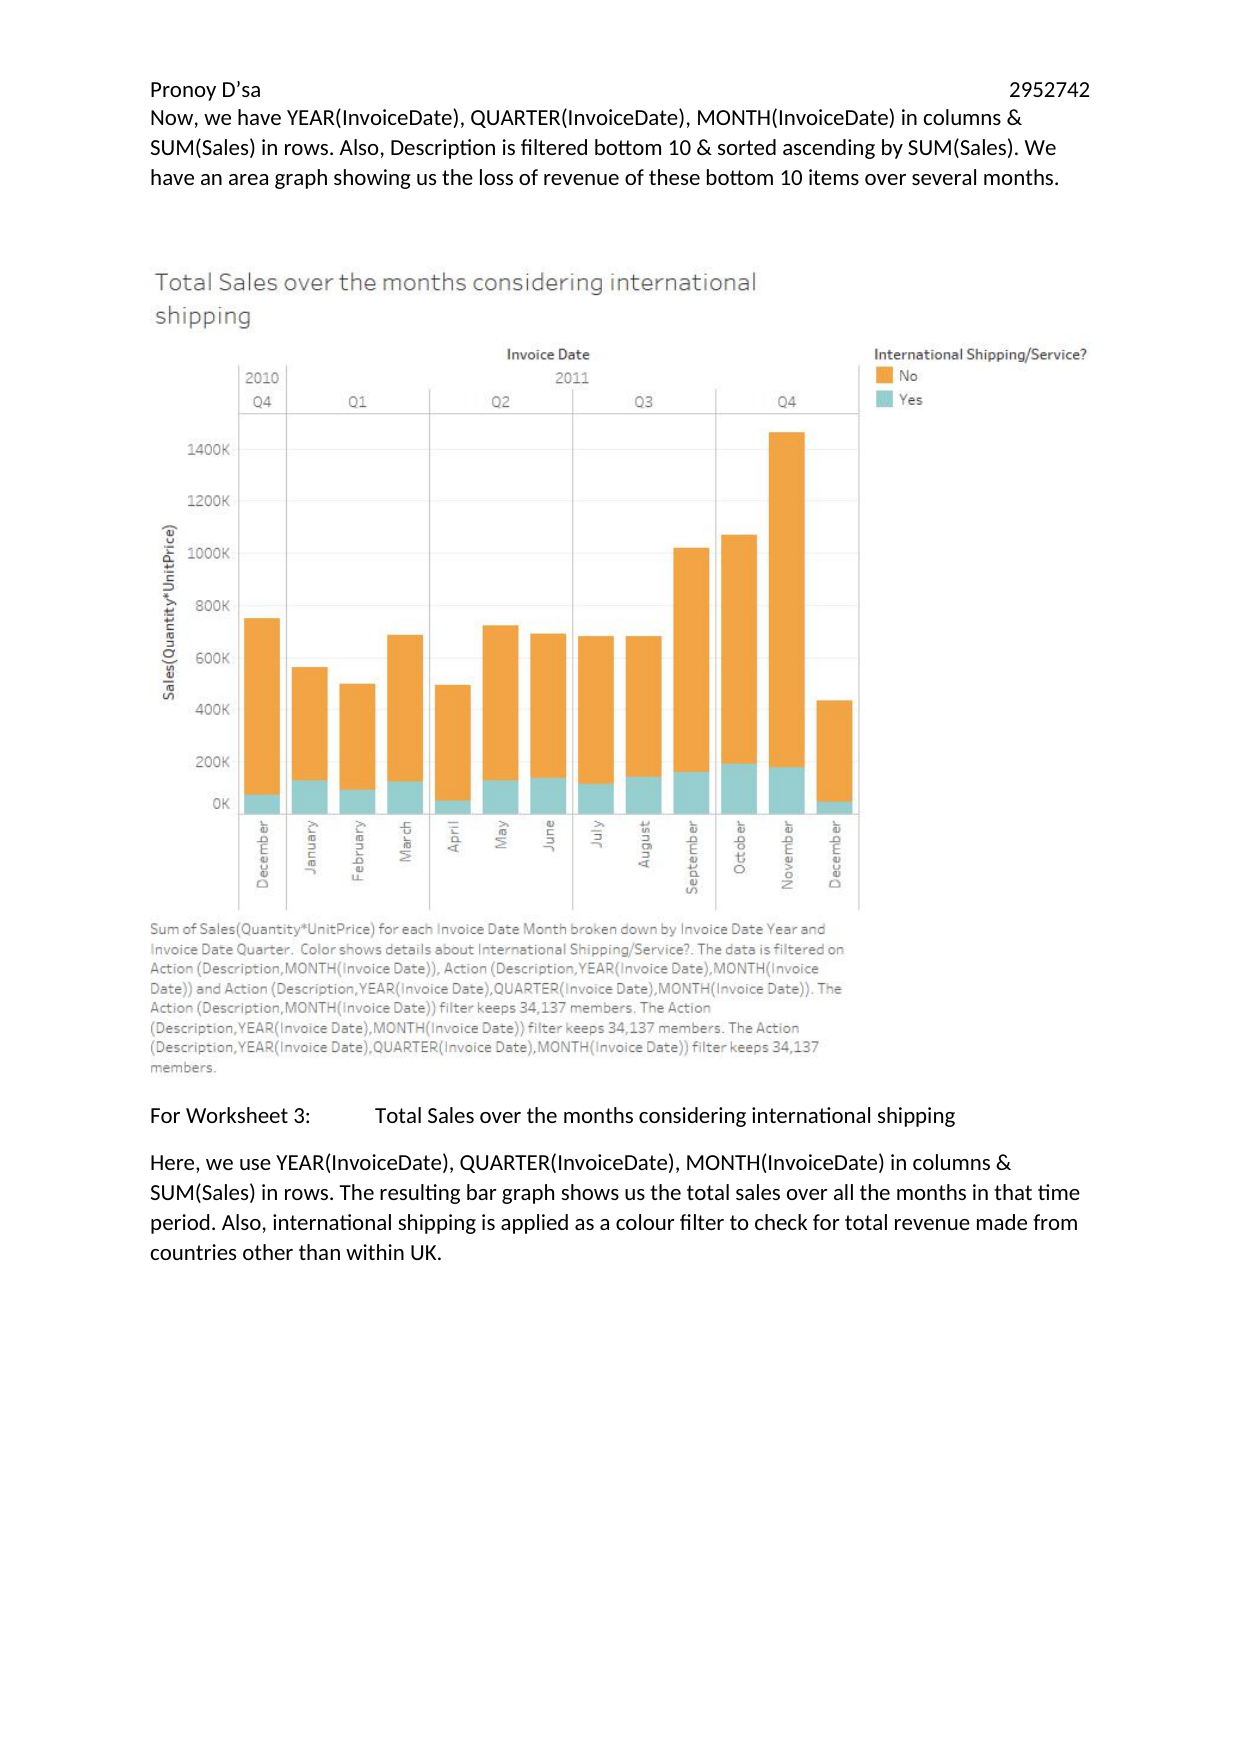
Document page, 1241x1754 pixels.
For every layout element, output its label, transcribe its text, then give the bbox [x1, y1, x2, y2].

text Now, we have YEAR(InvoiceDate), QUARTER(InvoiceDate), MONTH(InvoiceDate) in columns & SUM(Sales) in rows. Also, Description is filtered bottom 10 & sorted ascending by SUM(Sales). We have an area graph showing us the loss of revenue of these bottom 10 items over several months. [150, 103, 1090, 191]
text Here, we use YEAR(InvoiceDate), QUARTER(InvoiceDate), MONTH(InvoiceDate) in columns & SUM(Sales) in rows. The resulting bar graph shows us the total sales over all the months in that time period. Also, international shipping is applied as a colour filter to check for total revenue made from countries other than within UK. [150, 1148, 1090, 1266]
text For Worksheet 3: Total Sales over the months considering international shipping [150, 1101, 1090, 1129]
picture [150, 257, 1091, 1082]
